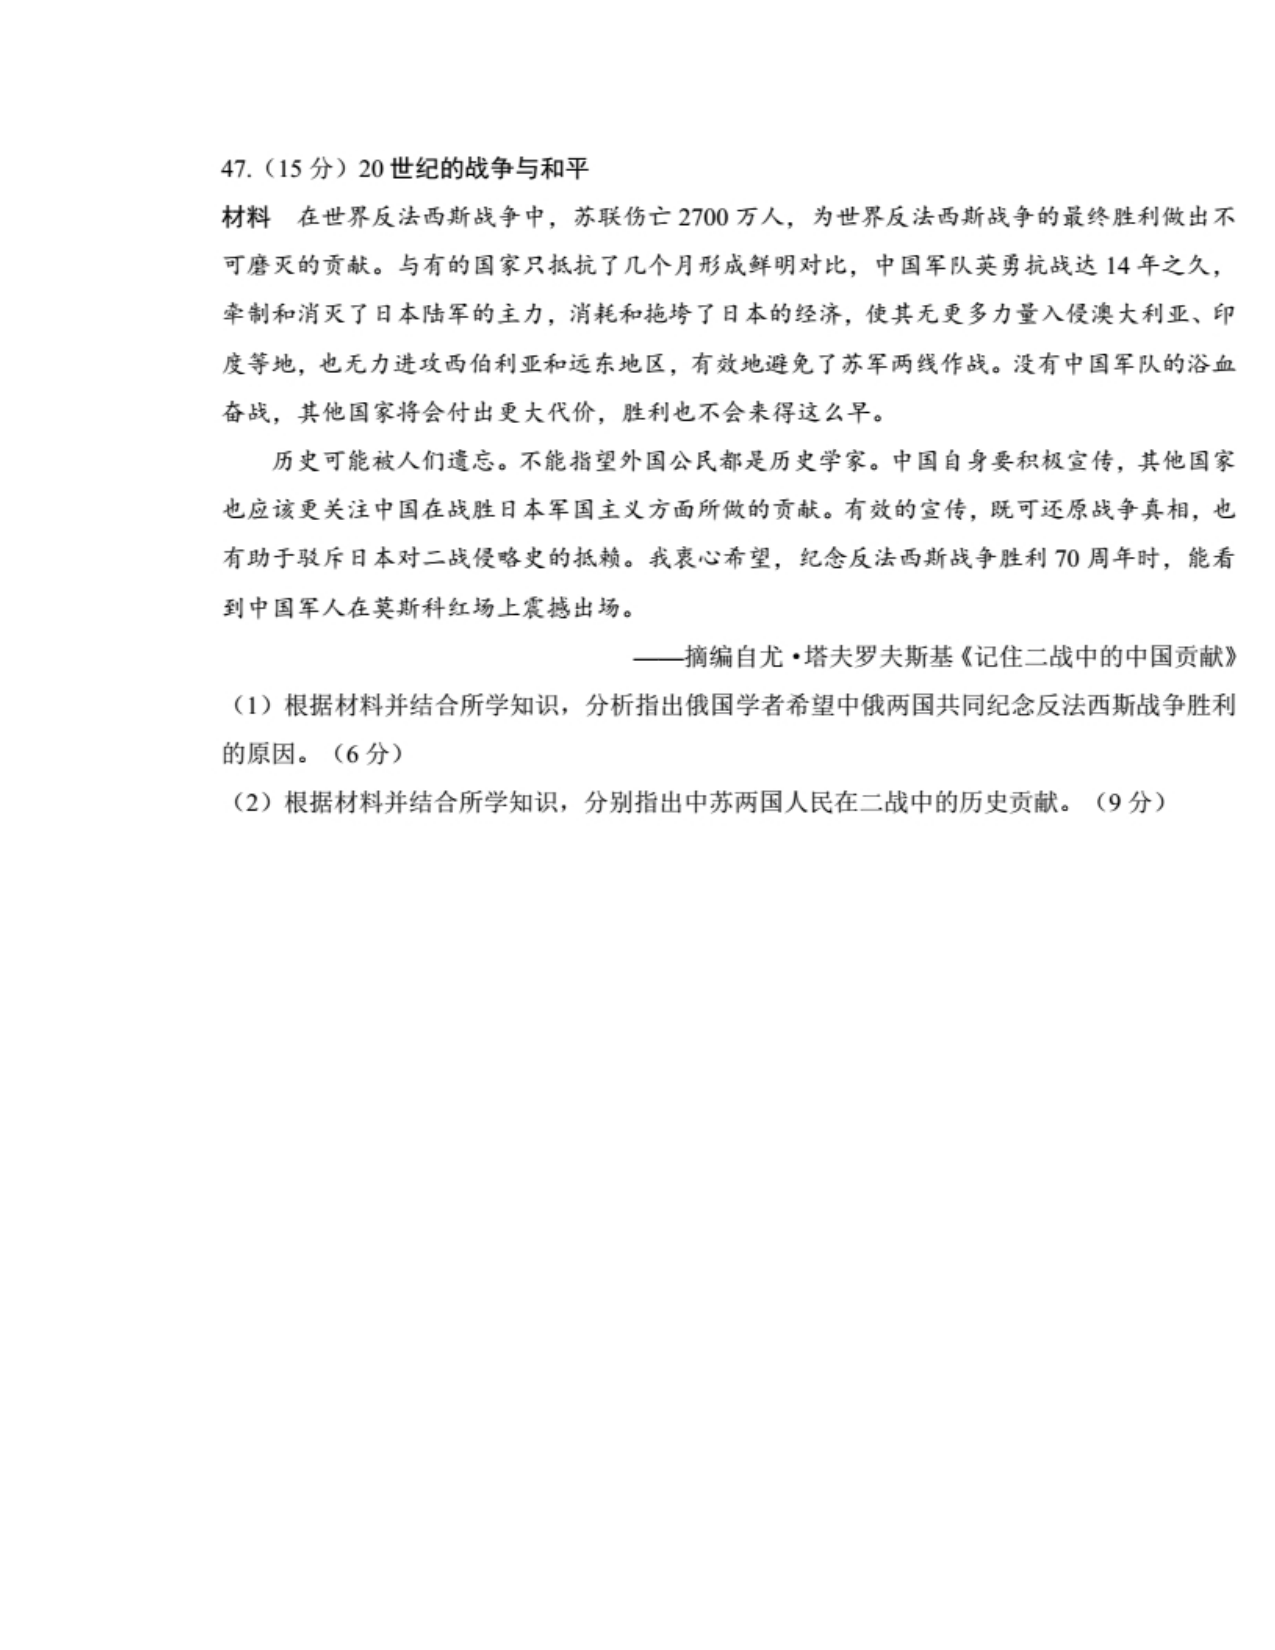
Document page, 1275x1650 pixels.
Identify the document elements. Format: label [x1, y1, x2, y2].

picture [187, 150, 1265, 855]
